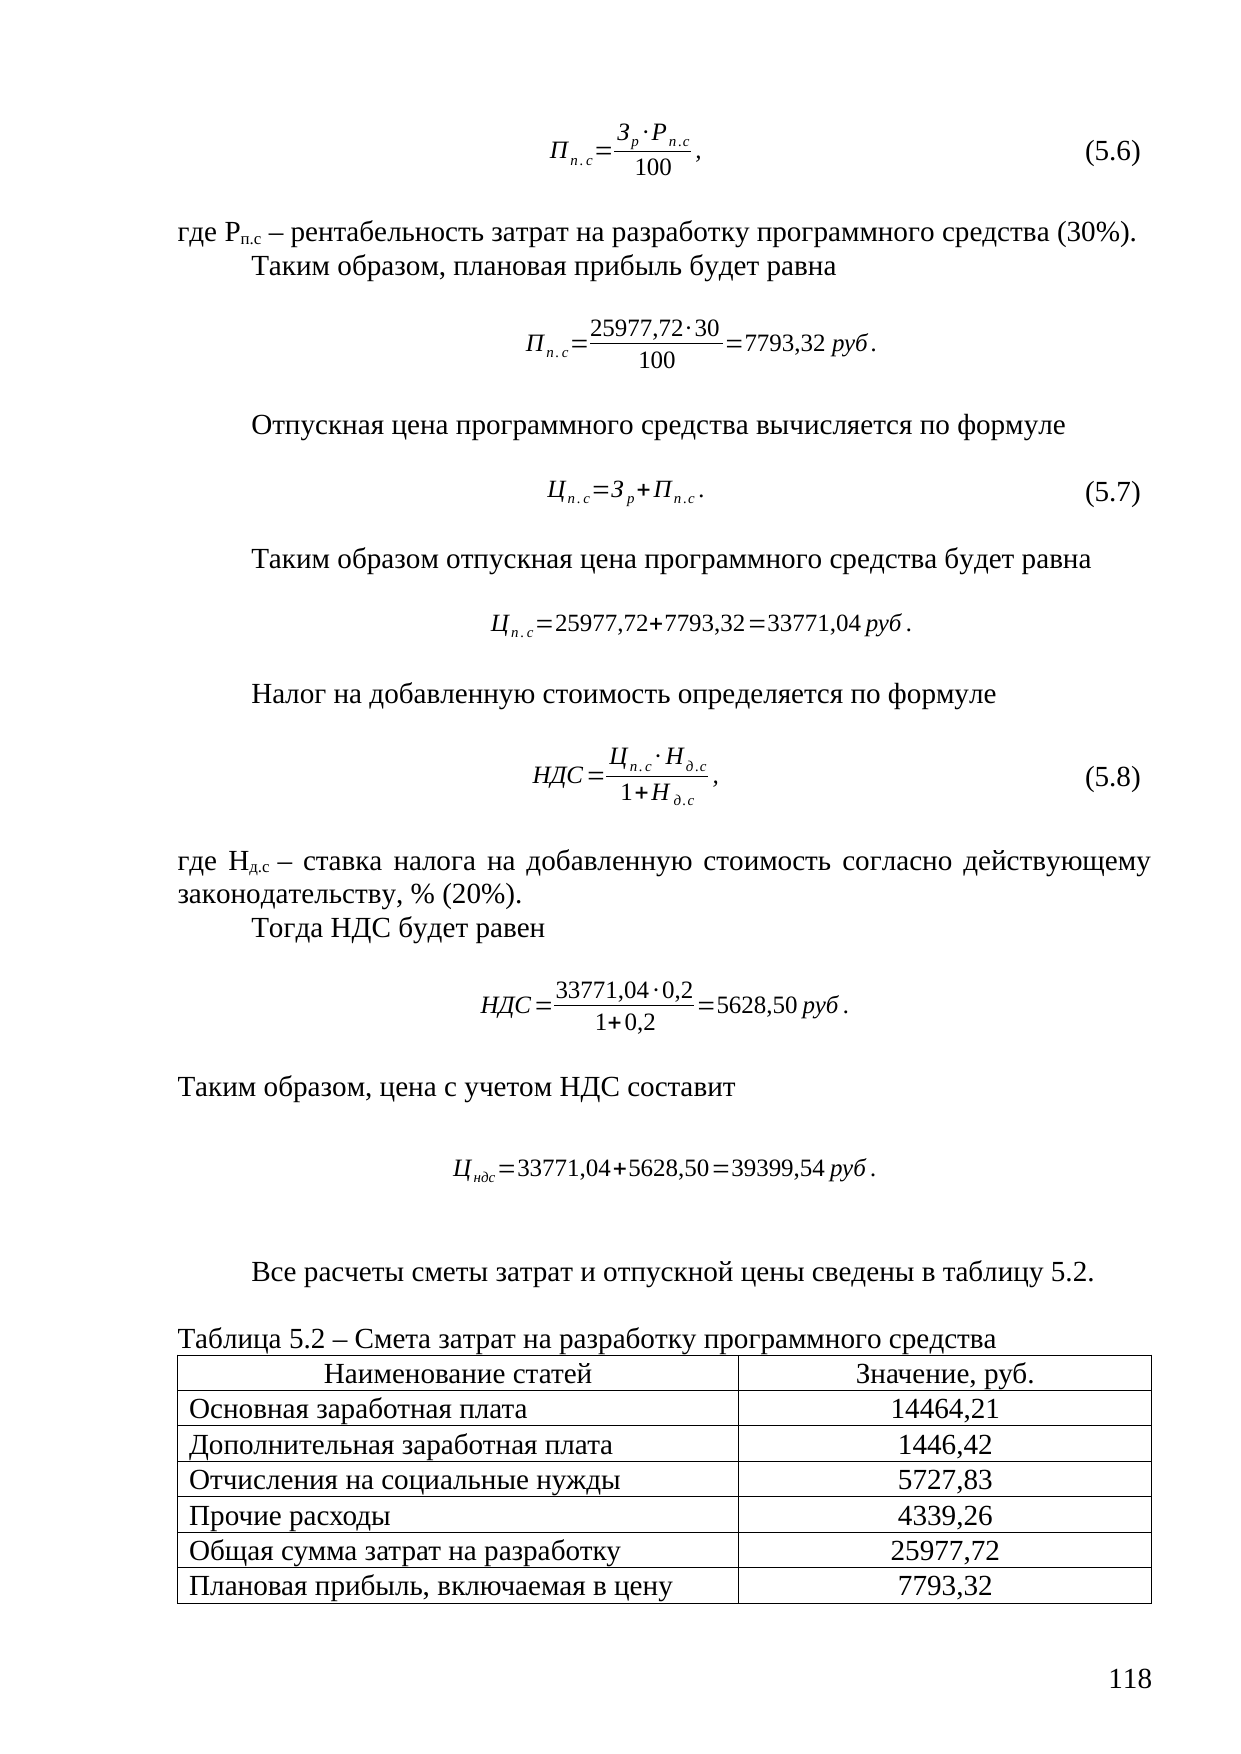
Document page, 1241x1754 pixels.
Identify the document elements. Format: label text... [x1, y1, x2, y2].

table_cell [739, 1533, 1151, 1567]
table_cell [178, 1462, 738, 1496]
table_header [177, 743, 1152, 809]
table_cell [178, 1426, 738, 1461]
text Таблица 5.2 – Смета затрат на разработку программного средства [177, 1321, 1152, 1354]
text Таким образом отпускная цена программного средства будет равна [177, 542, 1152, 575]
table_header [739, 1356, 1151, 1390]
text Таким образом, цена с учетом НДС составит [177, 1069, 1152, 1103]
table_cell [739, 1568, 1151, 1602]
text Налог на добавленную стоимость определяется по формуле [177, 676, 1152, 709]
text Все расчеты сметы затрат и отпускной цены сведены в таблицу 5.2. [177, 1254, 1152, 1287]
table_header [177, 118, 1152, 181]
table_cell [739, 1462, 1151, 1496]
text где Рп.с – рентабельность затрат на разработку программного средства (30%). [177, 214, 1152, 248]
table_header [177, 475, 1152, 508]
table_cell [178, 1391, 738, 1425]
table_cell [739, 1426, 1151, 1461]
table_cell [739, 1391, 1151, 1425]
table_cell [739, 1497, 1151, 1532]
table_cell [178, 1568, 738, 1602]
text Таким образом, плановая прибыль будет равна [177, 248, 1152, 281]
text Тогда НДС будет равен [177, 910, 1152, 943]
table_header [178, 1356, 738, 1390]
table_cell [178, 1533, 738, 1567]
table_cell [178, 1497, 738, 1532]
text где Нд.с – ставка налога на добавленную стоимость согласно действующему законодательству, % (20%). [177, 843, 1152, 910]
text Отпускная цена программного средства вычисляется по формуле [177, 407, 1152, 441]
